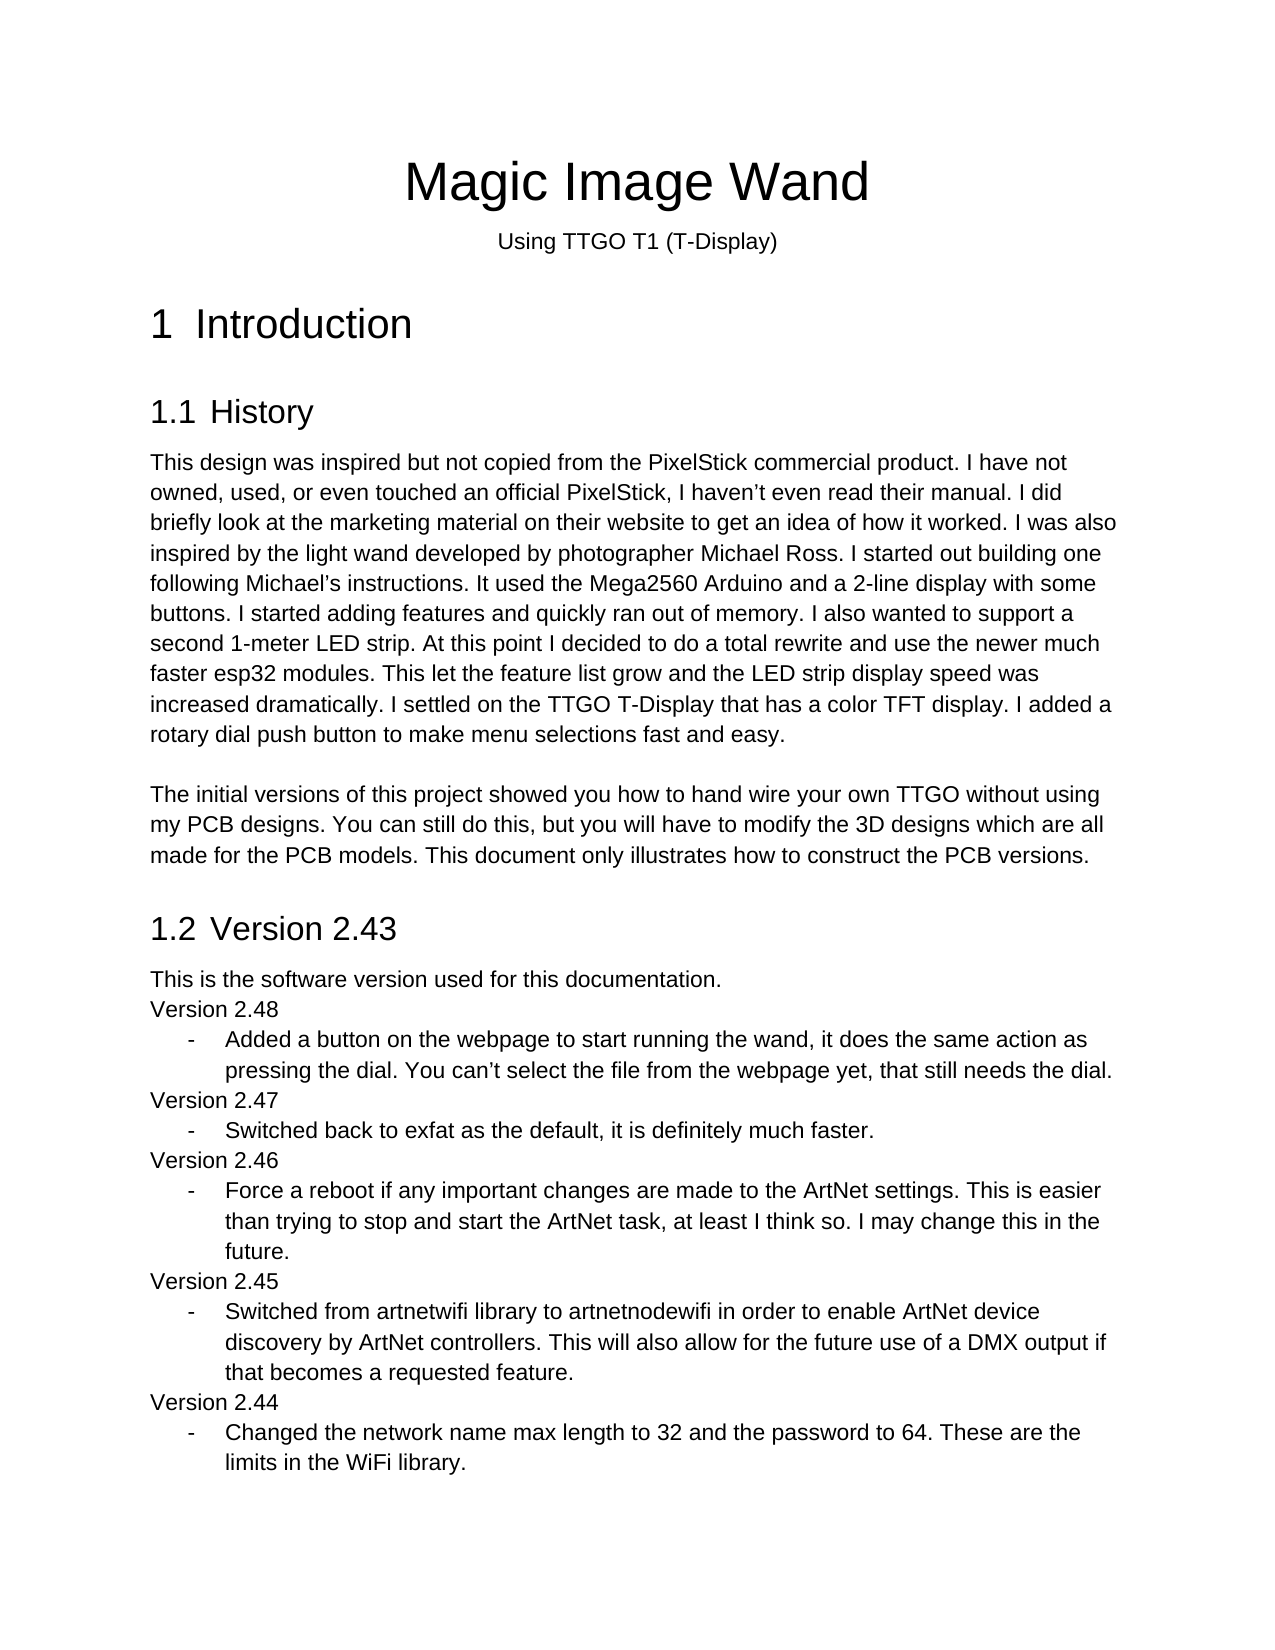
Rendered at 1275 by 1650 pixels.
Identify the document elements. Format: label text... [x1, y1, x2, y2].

text Version 2.48 [150, 996, 1125, 1023]
subtitle Version 2.43 [150, 909, 1125, 948]
subtitle History [150, 392, 1125, 431]
list Switched back to exfat as the default, it is definitely much faster. [187, 1117, 1125, 1143]
text Version 2.44 [150, 1389, 1125, 1415]
list Force a reboot if any important changes are made to the ArtNet settings. This is easier than trying to stop and start the ArtNet task, at least I think so. I may change this in the future. [187, 1177, 1125, 1264]
list Changed the network name max length to 32 and the password to 64. These are the limits in the WiFi library. [187, 1419, 1125, 1476]
title Magic Image Wand [150, 150, 1125, 212]
list Switched from artnetwifi library to artnetnodewifi in order to enable ArtNet device discovery by ArtNet controllers. This will also allow for the future use of a DMX output if that becomes a requested feature. [187, 1298, 1125, 1385]
text Version 2.45 [150, 1268, 1125, 1294]
text The initial versions of this project showed you how to hand wire your own TTGO without using my PCB designs. You can still do this, but you will have to modify the 3D designs which are all made for the PCB models. This document only illustrates how to construct the PCB versions. [150, 781, 1125, 868]
text Using TTGO T1 (T-Display) [150, 228, 1125, 254]
subtitle Introduction [150, 300, 1125, 348]
text This design was inspired but not copied from the PixelStick commercial product. I have not owned, used, or even touched an official PixelStick, I haven’t even read their manual. I did briefly look at the marketing material on their website to get an idea of how it worked. I was also inspired by the light wand developed by photographer Michael Ross. I started out building one following Michael’s instructions. It used the Mega2560 Arduino and a 2-line display with some buttons. I started adding features and quickly ran out of memory. I also wanted to support a second 1-meter LED strip. At this point I decided to do a total rewrite and use the newer much faster esp32 modules. This let the feature list grow and the LED strip display speed was increased dramatically. I settled on the TTGO T-Display that has a color TFT display. I added a rotary dial push button to make menu selections fast and easy. [150, 449, 1125, 747]
text This is the software version used for this documentation. [150, 966, 1125, 992]
text Version 2.47 [150, 1087, 1125, 1113]
text Version 2.46 [150, 1147, 1125, 1174]
list Added a button on the webpage to start running the wand, it does the same action as pressing the dial. You can’t select the file from the webpage yet, that still needs the dial. [187, 1026, 1125, 1083]
